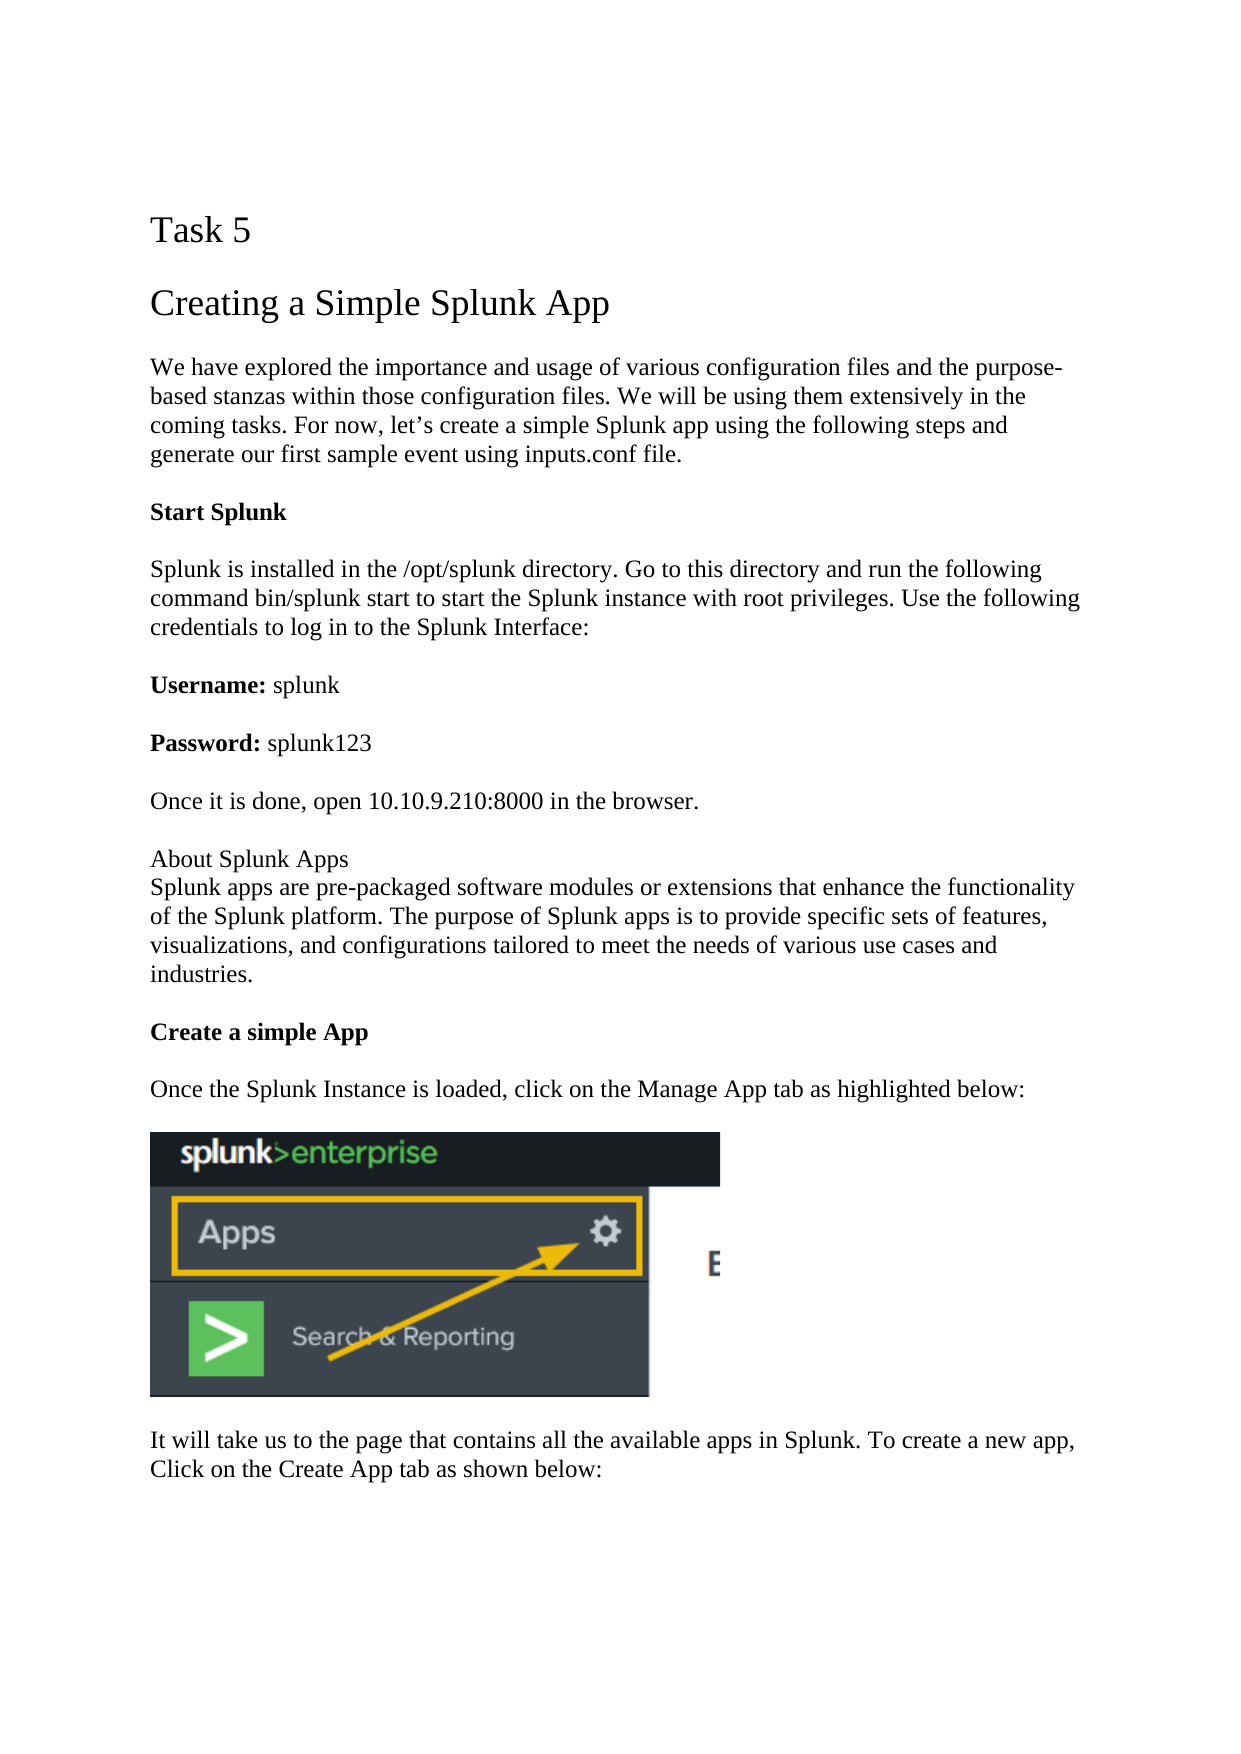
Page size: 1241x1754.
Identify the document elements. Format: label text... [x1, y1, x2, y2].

text Task 5 [150, 208, 1090, 251]
text Once the Splunk Instance is loaded, click on the Manage App tab as highlighted below: [150, 1074, 1090, 1103]
picture [150, 1132, 721, 1397]
text It will take us to the page that contains all the available apps in Splunk. To create a new app, Click on the Create App tab as shown below: [150, 1425, 1090, 1483]
text Start Splunk [150, 497, 1090, 525]
text Username: splunk [150, 670, 1090, 699]
text We have explored the importance and usage of various configuration files and the purpose-based stanzas within those configuration files. We will be using them extensively in the coming tasks. For now, let’s create a simple Splunk app using the following steps and generate our first sample event using inputs.conf file. [150, 352, 1090, 467]
text About Splunk Apps Splunk apps are pre-packaged software modules or extensions that enhance the functionality of the Splunk platform. The purpose of Splunk apps is to provide specific sets of features, visualizations, and configurations tailored to meet the needs of various use cases and industries. [150, 844, 1090, 987]
text Once it is done, open 10.10.9.210:8000 in the browser. [150, 786, 1090, 814]
text Creating a Simple Splunk App [150, 280, 1090, 323]
text Splunk is installed in the /opt/splunk directory. Go to this directory and run the following command bin/splunk start to start the Splunk instance with root privileges. Use the following credentials to log in to the Splunk Interface: [150, 554, 1090, 641]
text Password: splunk123 [150, 728, 1090, 757]
text Create a simple App [150, 1017, 1090, 1045]
